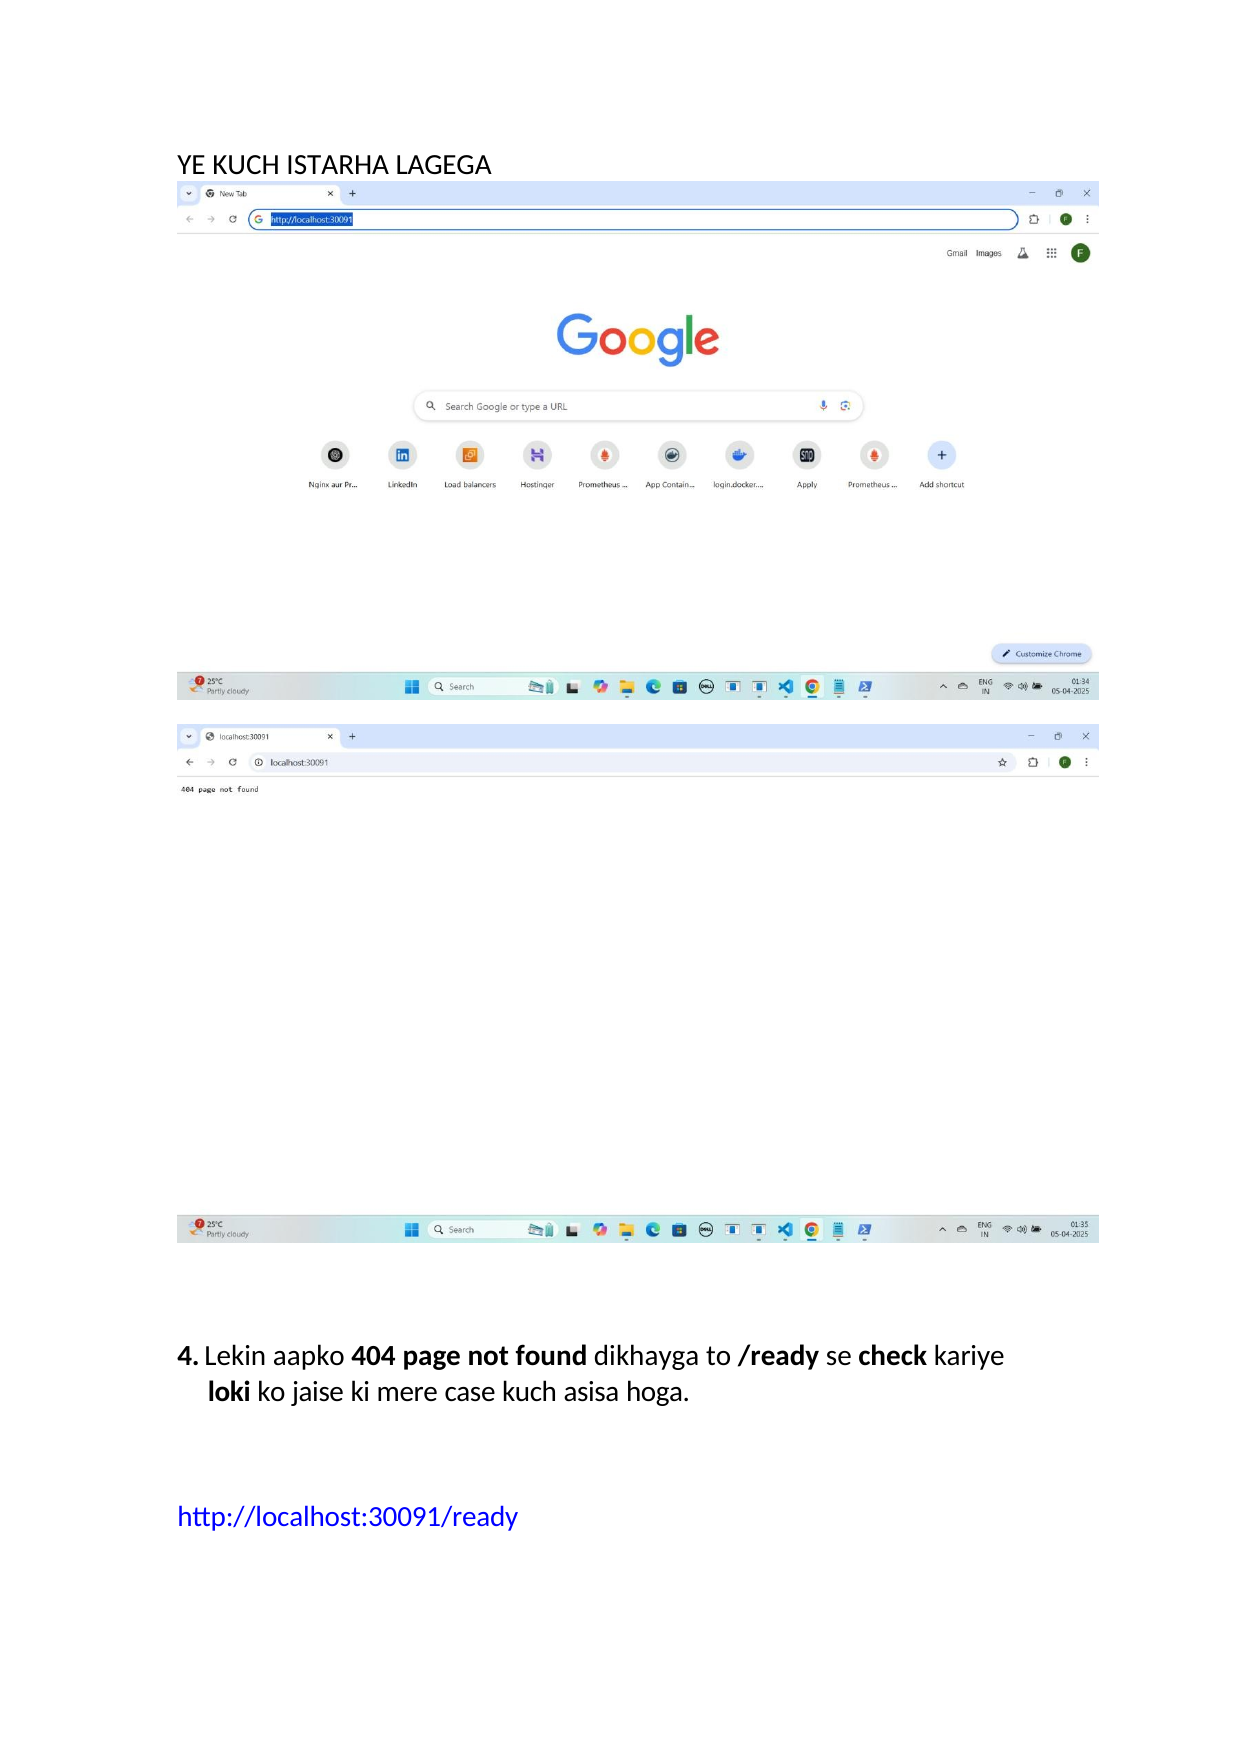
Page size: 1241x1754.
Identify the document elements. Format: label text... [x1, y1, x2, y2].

list Lekin aapko 404 page not found dikhayga to /ready se check kariye [177, 1337, 1152, 1373]
picture [177, 724, 1099, 1243]
text loki ko jaise ki mere case kuch asisa hoga. [208, 1373, 1152, 1409]
picture [177, 181, 1099, 700]
text YE KUCH ISTARHA LAGEGA [177, 146, 1152, 181]
text http://localhost:30091/ready [177, 1498, 1152, 1534]
